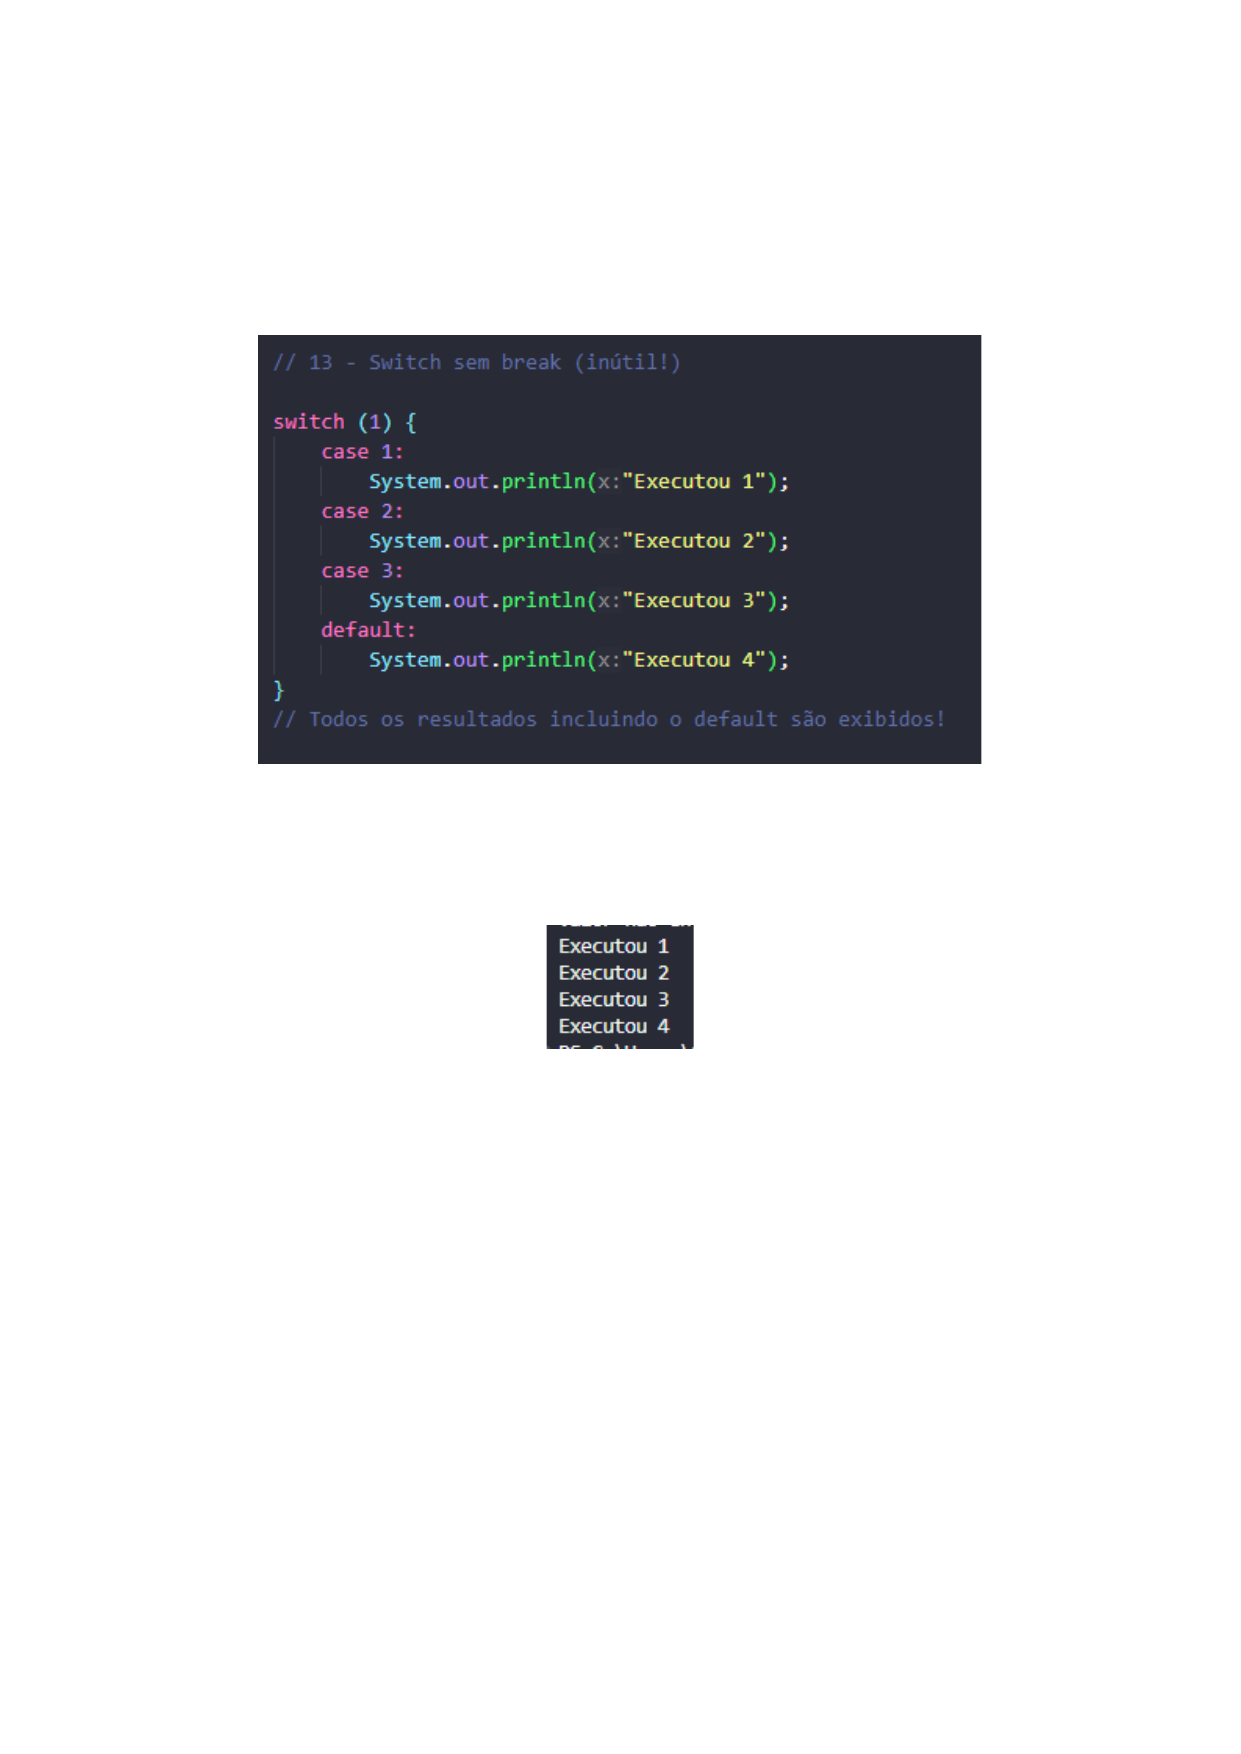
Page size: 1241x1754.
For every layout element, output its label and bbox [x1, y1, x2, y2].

picture [258, 335, 982, 764]
picture [546, 925, 694, 1049]
